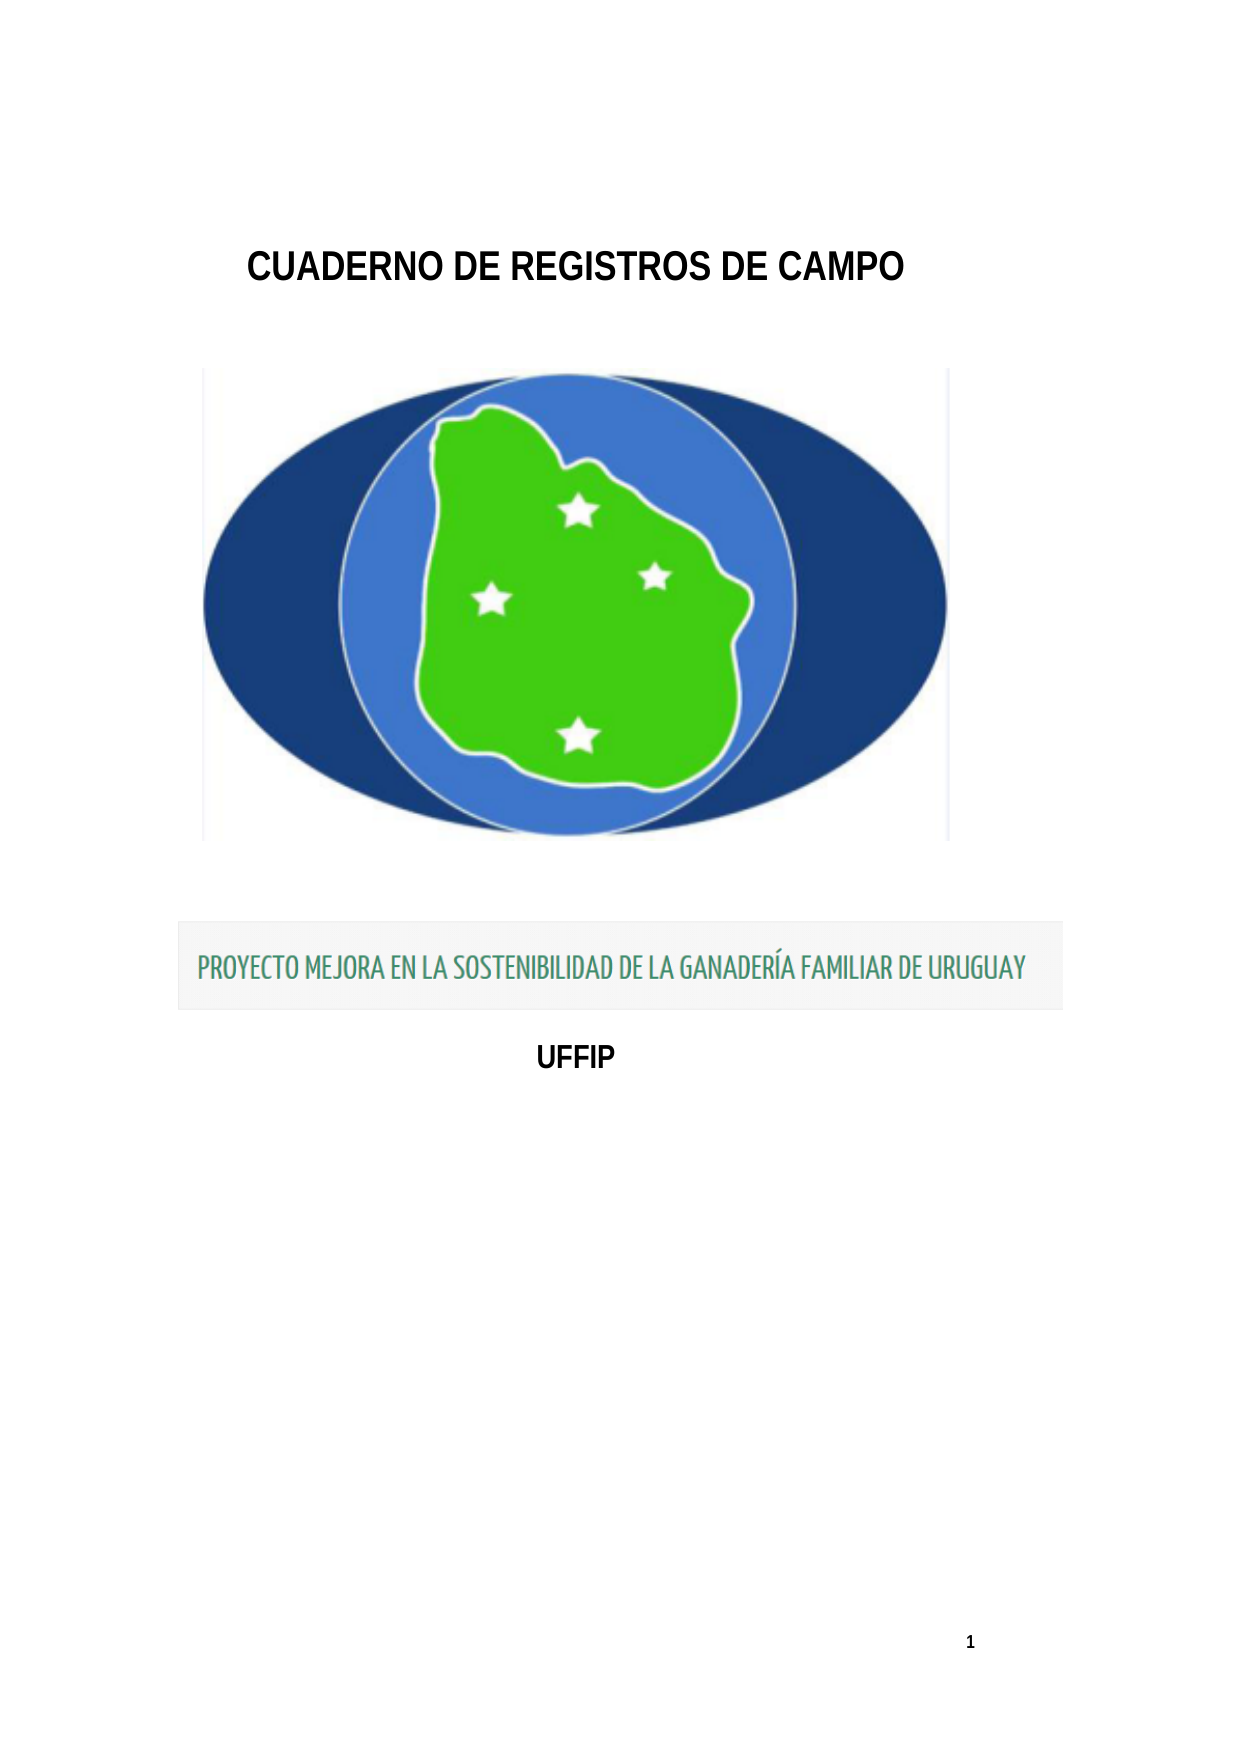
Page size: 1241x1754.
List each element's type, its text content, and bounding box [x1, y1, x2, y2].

picture [202, 368, 950, 841]
text UFFIP [177, 1038, 974, 1076]
text CUADERNO DE REGISTROS DE CAMPO [177, 242, 974, 289]
